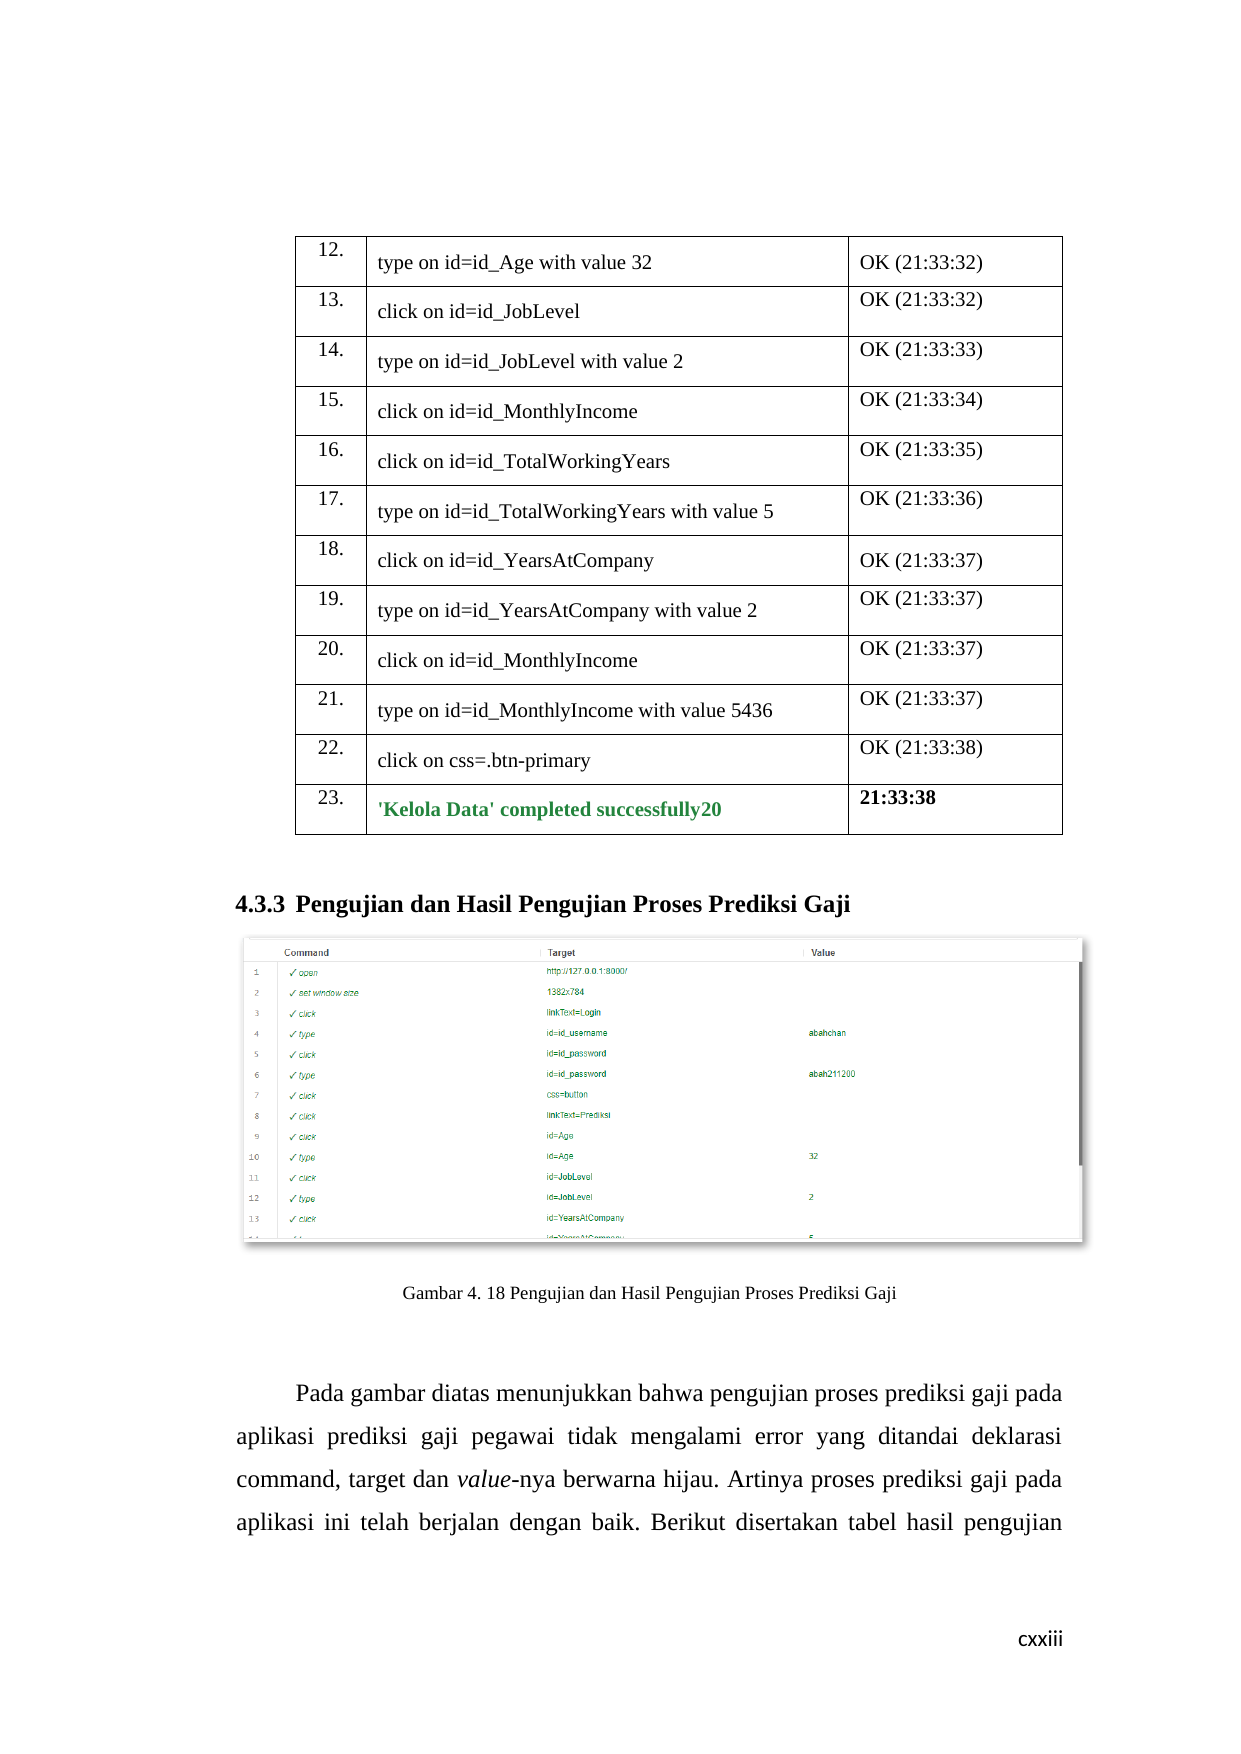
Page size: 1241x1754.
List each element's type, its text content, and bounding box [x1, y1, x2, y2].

table_cell click on id=id_MonthlyIncome [367, 636, 848, 684]
table_cell OK (21:33:34) [849, 387, 1062, 435]
table_cell OK (21:33:37) [849, 685, 1062, 734]
table_cell OK (21:33:38) [849, 735, 1062, 784]
text Gambar 4. 18 Pengujian dan Hasil Pengujian Proses Prediksi Gaji [236, 1282, 1063, 1303]
table_cell type on id=id_Age with value 32 [367, 237, 848, 286]
table_cell type on id=id_TotalWorkingYears with value 5 [367, 486, 848, 535]
table_cell OK (21:33:32) [849, 237, 1062, 286]
table_cell 12. [296, 237, 366, 286]
table_cell OK (21:33:32) [849, 287, 1062, 336]
table_cell type on id=id_MonthlyIncome with value 5436 [367, 685, 848, 734]
table_cell 23. [296, 785, 366, 834]
table_cell 15. [296, 387, 366, 435]
table_cell OK (21:33:37) [849, 586, 1062, 634]
table_cell click on id=id_MonthlyIncome [367, 387, 848, 435]
table_cell OK (21:33:37) [849, 636, 1062, 684]
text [236, 1378, 1063, 1536]
table_cell 19. [296, 586, 366, 634]
table_cell 14. [296, 337, 366, 386]
table_cell 21. [296, 685, 366, 734]
table_cell 21:33:38 [849, 785, 1062, 834]
subtitle Pengujian dan Hasil Pengujian Proses Prediksi Gaji [235, 889, 1063, 917]
table_cell 18. [296, 536, 366, 585]
table_cell 13. [296, 287, 366, 336]
table_cell click on id=id_TotalWorkingYears [367, 436, 848, 485]
table_cell OK (21:33:33) [849, 337, 1062, 386]
table_cell click on id=id_YearsAtCompany [367, 536, 848, 585]
table_cell OK (21:33:35) [849, 436, 1062, 485]
table_cell 20. [296, 636, 366, 684]
table_cell type on id=id_JobLevel with value 2 [367, 337, 848, 386]
table_cell type on id=id_YearsAtCompany with value 2 [367, 586, 848, 634]
picture [242, 938, 1083, 1242]
table_cell click on id=id_JobLevel [367, 287, 848, 336]
table_cell OK (21:33:36) [849, 486, 1062, 535]
table_cell 17. [296, 486, 366, 535]
table_cell OK (21:33:37) [849, 536, 1062, 585]
table_cell 22. [296, 735, 366, 784]
table_cell click on css=.btn-primary [367, 735, 848, 784]
table_cell 16. [296, 436, 366, 485]
table_cell 'Kelola Data' completed successfully20 [367, 785, 848, 834]
